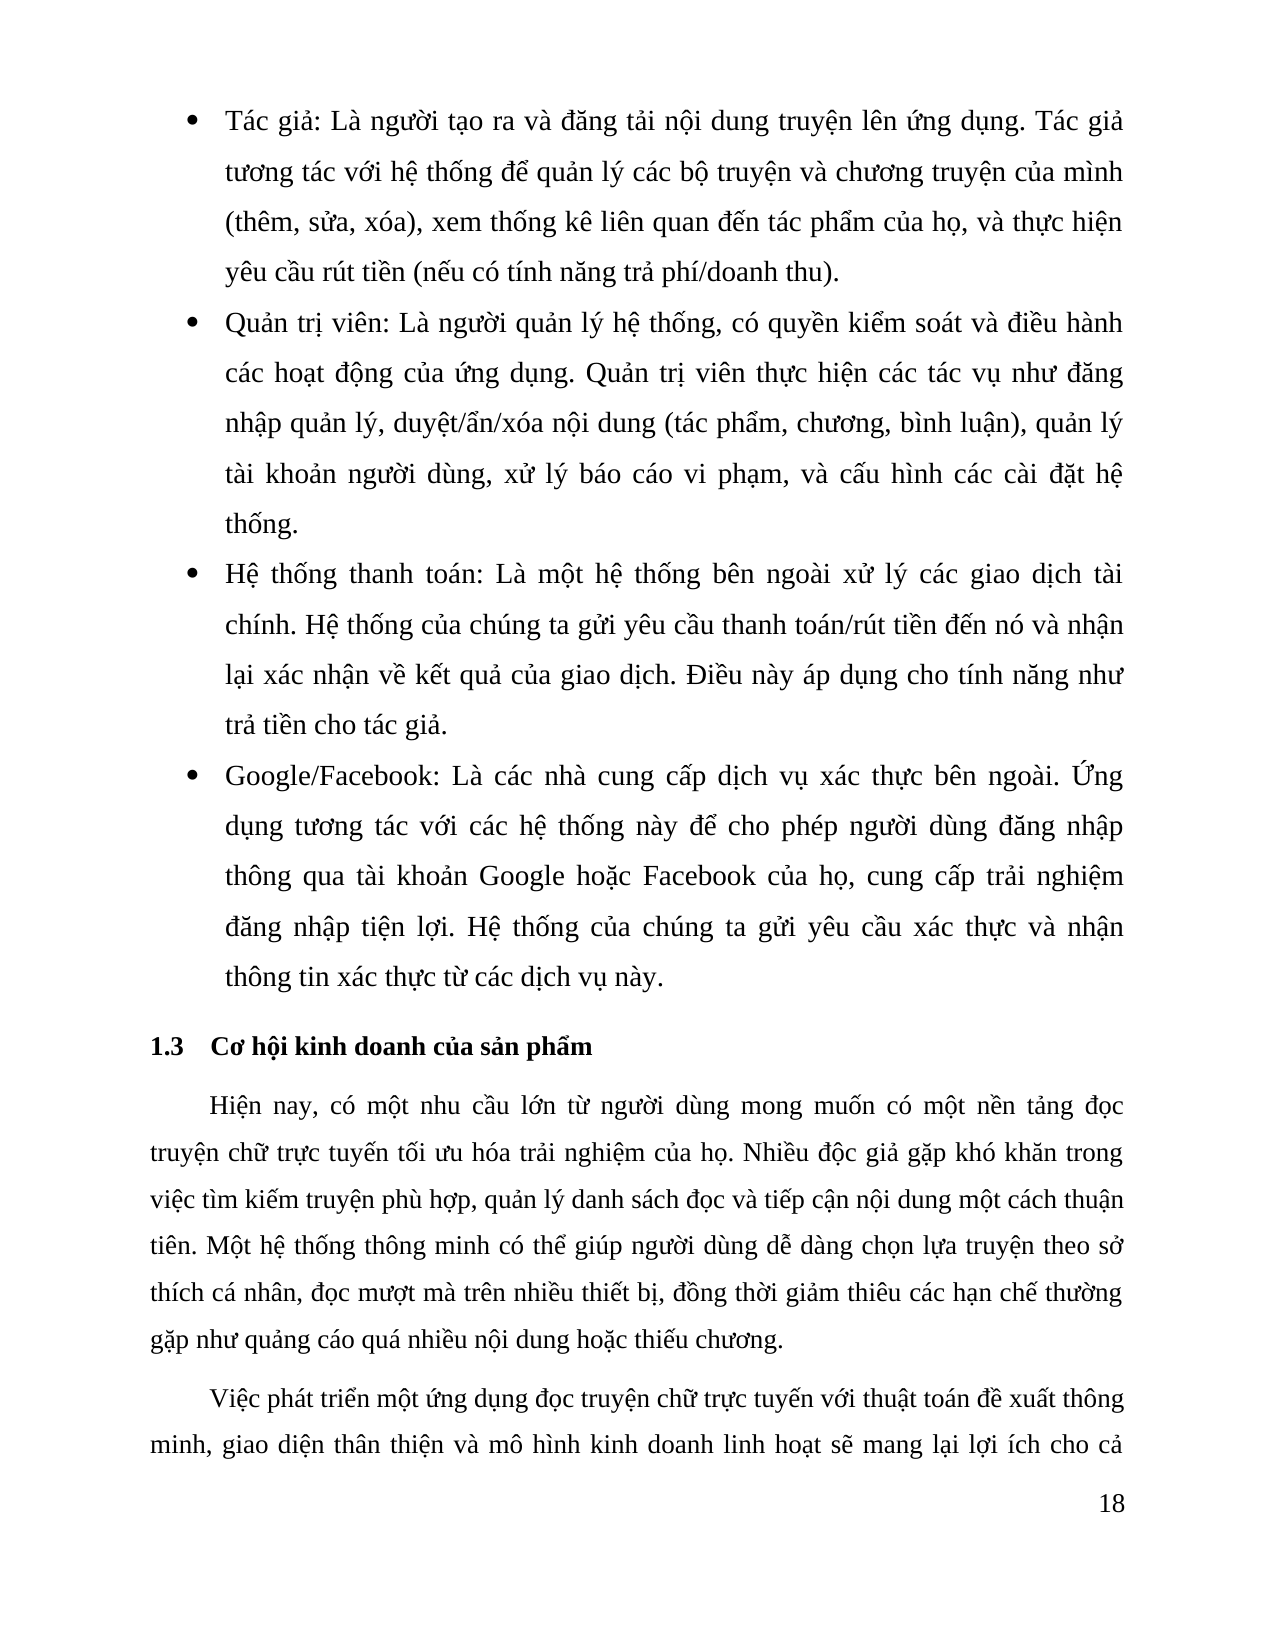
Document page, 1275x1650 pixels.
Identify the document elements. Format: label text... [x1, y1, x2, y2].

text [150, 1382, 1125, 1460]
subtitle Cơ hội kinh doanh của sản phẩm [150, 1030, 1125, 1061]
list Quản trị viên: Là người quản lý hệ thống, có quyền kiểm soát và điều hành các hoạt động của ứng dụng. Quản trị viên thực hiện các tác vụ như đăng nhập quản lý, duyệt/ẩn/xóa nội dung (tác phẩm, chương, bình luận), quản lý tài khoản người dùng, xử lý báo cáo vi phạm, và cấu hình các cài đặt hệ thống. [187, 305, 1125, 540]
list Tác giả: Là người tạo ra và đăng tải nội dung truyện lên ứng dụng. Tác giả tương tác với hệ thống để quản lý các bộ truyện và chương truyện của mình (thêm, sửa, xóa), xem thống kê liên quan đến tác phẩm của họ, và thực hiện yêu cầu rút tiền (nếu có tính năng trả phí/doanh thu). [187, 103, 1125, 288]
text Hiện nay, có một nhu cầu lớn từ người dùng mong muốn có một nền tảng đọc truyện chữ trực tuyến tối ưu hóa trải nghiệm của họ. Nhiều độc giả gặp khó khăn trong việc tìm kiếm truyện phù hợp, quản lý danh sách đọc và tiếp cận nội dung một cách thuận tiên. Một hệ thống thông minh có thể giúp người dùng dễ dàng chọn lựa truyện theo sở thích cá nhân, đọc mượt mà trên nhiều thiết bị, đồng thời giảm thiêu các hạn chế thường gặp như quảng cáo quá nhiều nội dung hoặc thiếu chương. [150, 1089, 1125, 1354]
list Hệ thống thanh toán: Là một hệ thống bên ngoài xử lý các giao dịch tài chính. Hệ thống của chúng ta gửi yêu cầu thanh toán/rút tiền đến nó và nhận lại xác nhận về kết quả của giao dịch. Điều này áp dụng cho tính năng như trả tiền cho tác giả. [187, 556, 1125, 741]
list Google/Facebook: Là các nhà cung cấp dịch vụ xác thực bên ngoài. Ứng dụng tương tác với các hệ thống này để cho phép người dùng đăng nhập thông qua tài khoản Google hoặc Facebook của họ, cung cấp trải nghiệm đăng nhập tiện lợi. Hệ thống của chúng ta gửi yêu cầu xác thực và nhận thông tin xác thực từ các dịch vụ này. [187, 758, 1125, 993]
